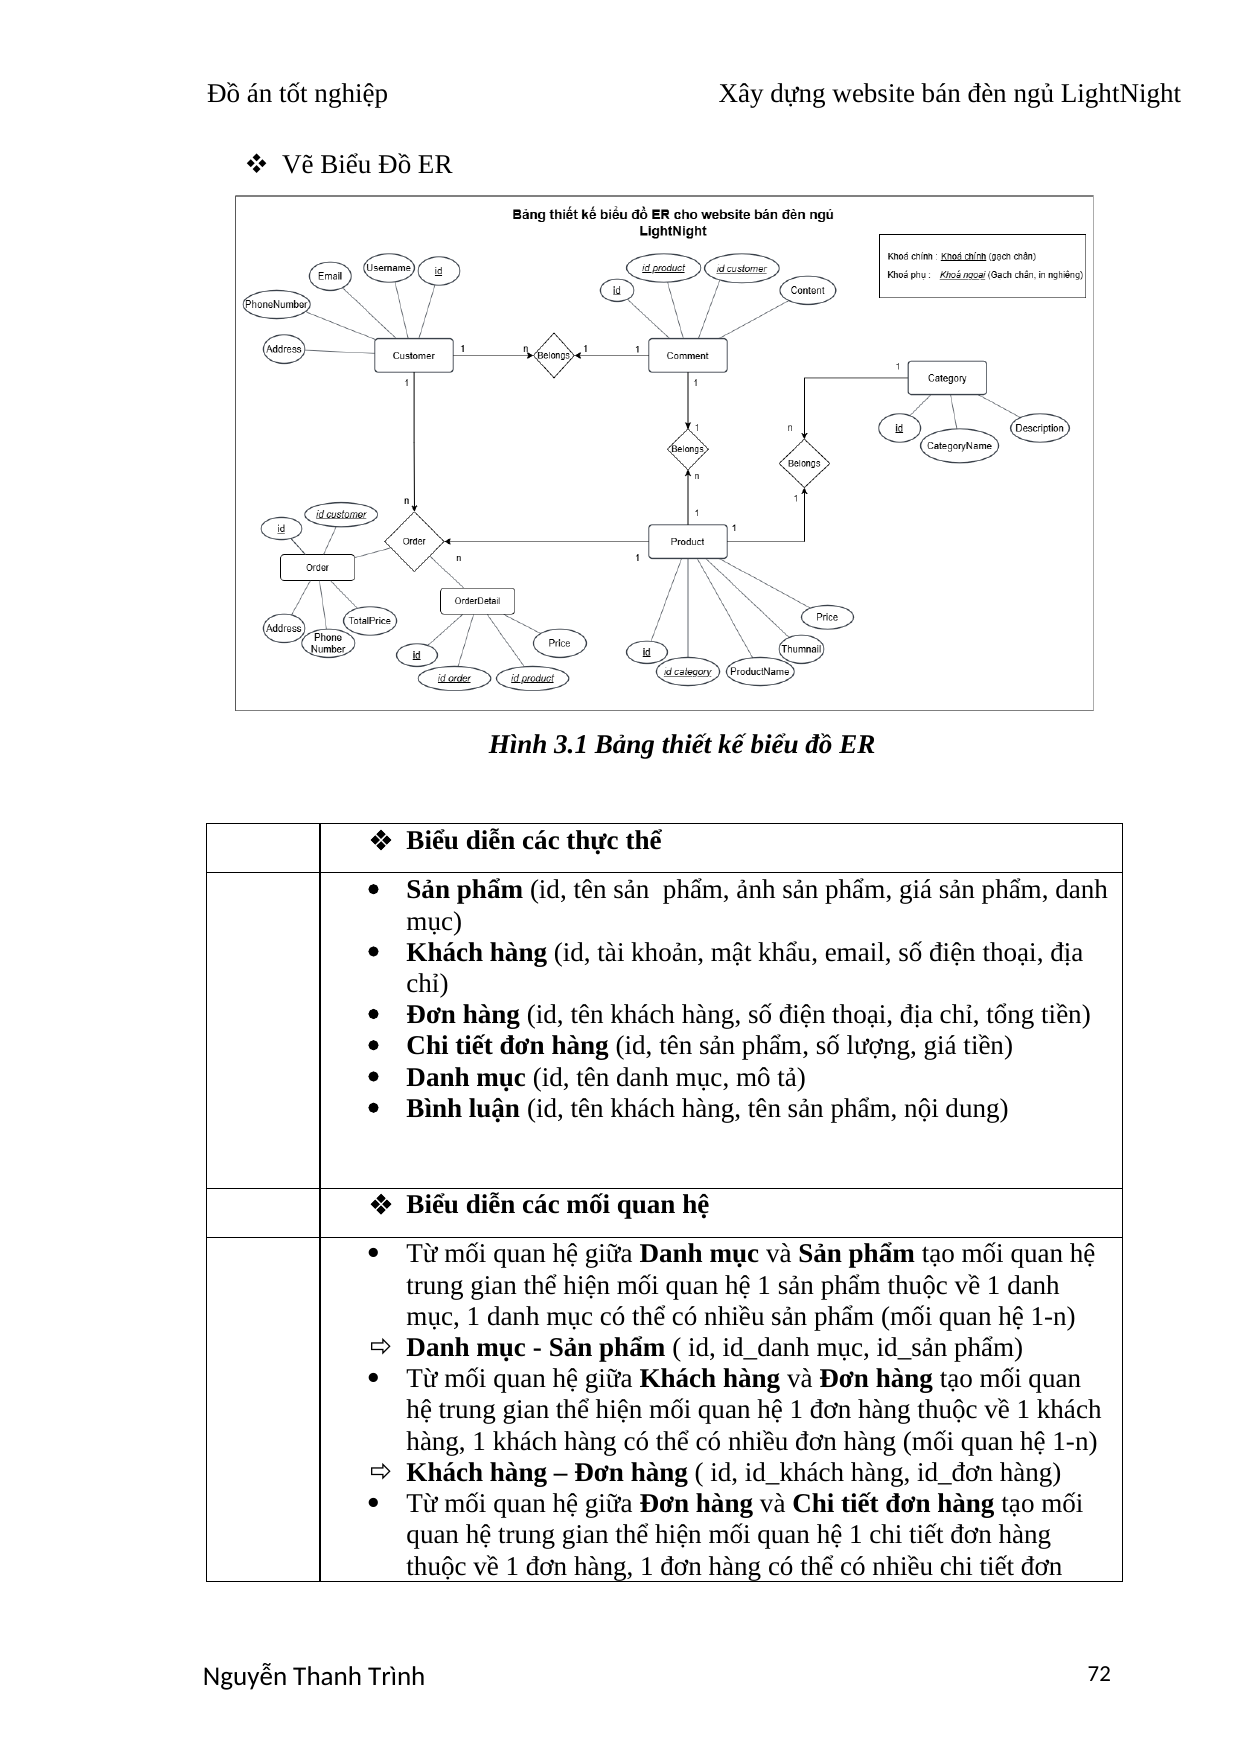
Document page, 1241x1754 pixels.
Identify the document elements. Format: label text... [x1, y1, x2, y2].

table_header [207, 824, 319, 872]
text Hình 3.1 Bảng thiết kế biểu đồ ER [244, 728, 1122, 759]
table_cell Biểu diễn các mối quan hệ [321, 1189, 1122, 1237]
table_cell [321, 1238, 1122, 1581]
picture [235, 195, 1094, 711]
table_cell Sản phẩm (id, tên sản phẩm, ảnh sản phẩm, giá sản phẩm, danh mục) Khách hàng (id, tài khoản, mật khẩu, email, số điện thoại, địa chỉ) Đơn hàng (id, tên khách hàng, số điện thoại, địa chỉ, tổng tiền) Chi tiết đơn hàng (id, tên sản phẩm, số lượng, giá tiền) Danh mục (id, tên danh mục, mô tả) Bình luận (id, tên khách hàng, tên sản phẩm, nội dung) [321, 873, 1122, 1188]
table_cell [207, 1238, 319, 1581]
table_cell [207, 1189, 319, 1237]
table_header Biểu diễn các thực thể [321, 824, 1122, 872]
table_cell [207, 873, 319, 1188]
list Vẽ Biểu Đồ ER [244, 148, 1122, 179]
